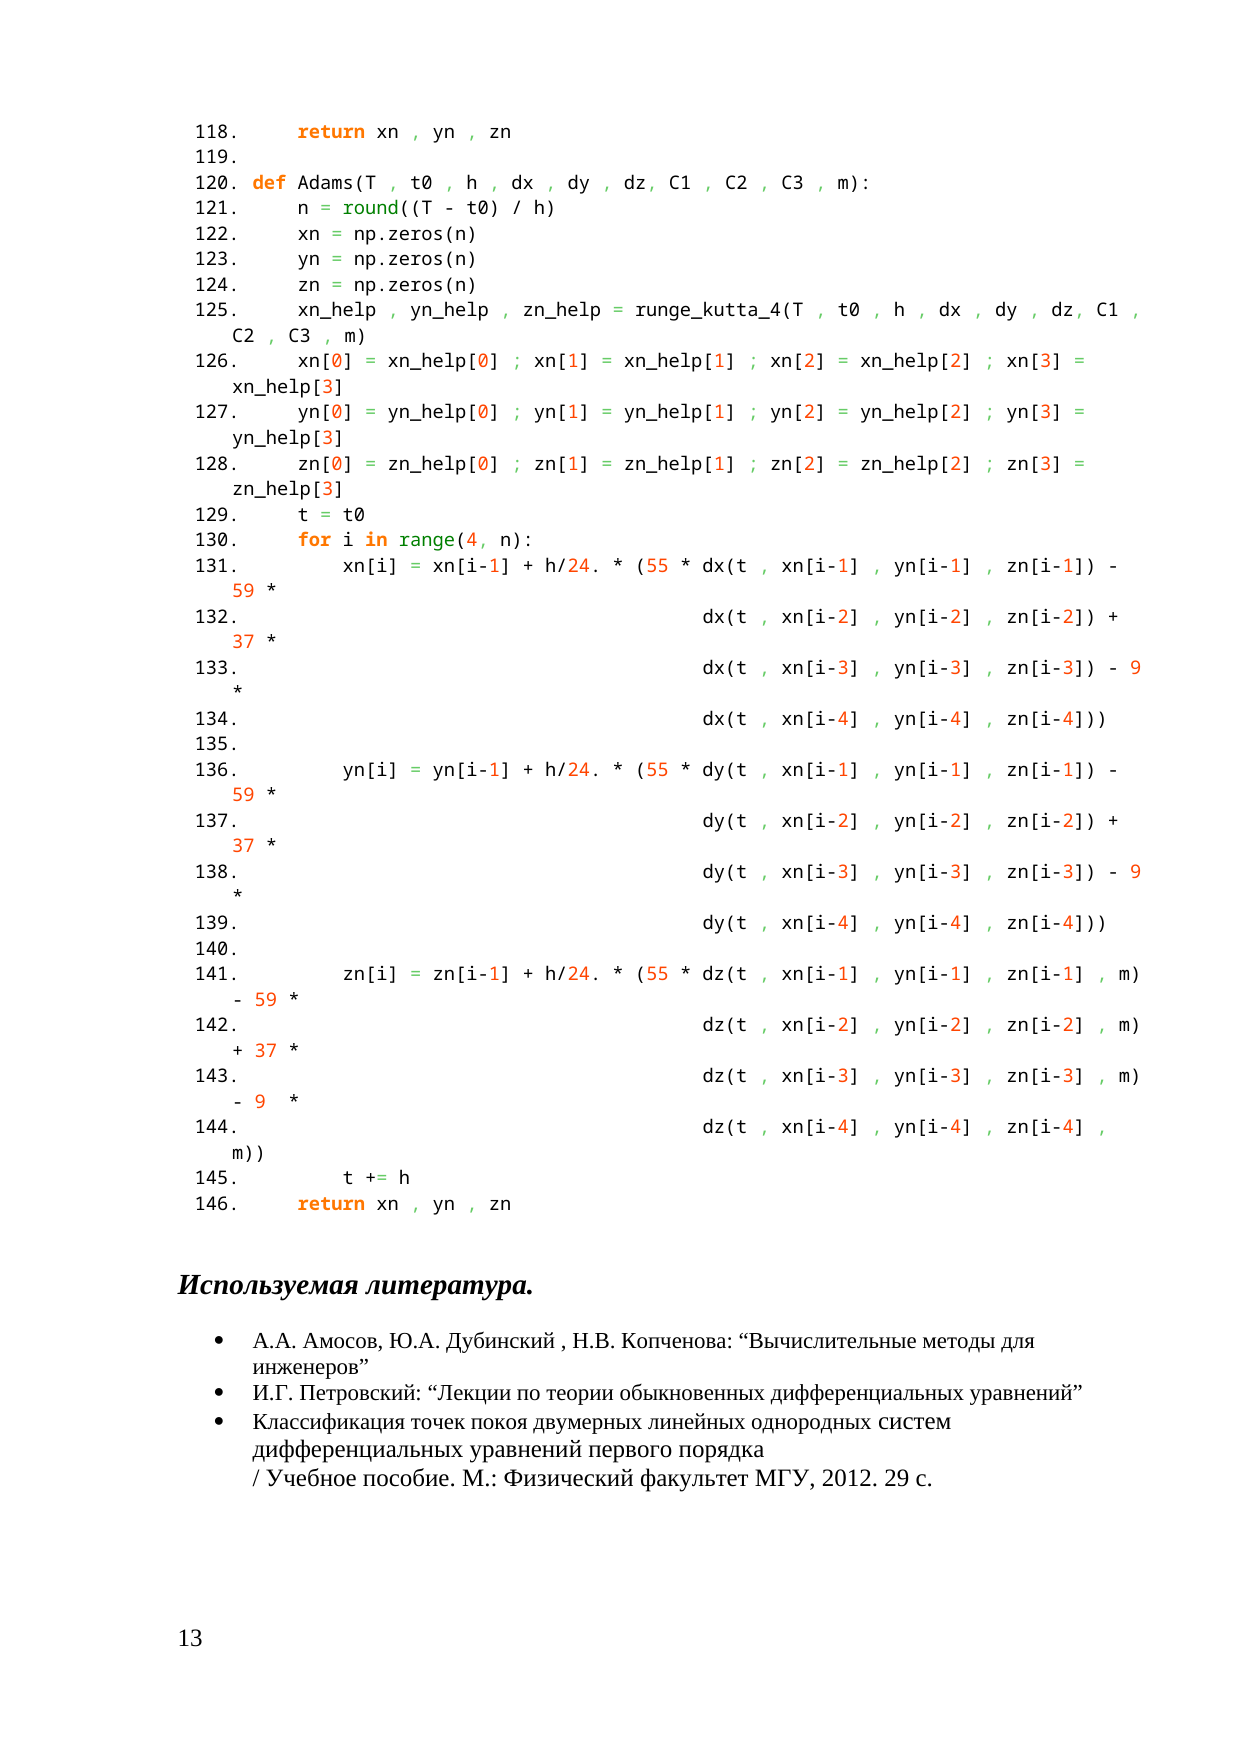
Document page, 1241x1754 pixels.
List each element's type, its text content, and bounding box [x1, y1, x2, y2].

list xn[i] = xn[i-1] + h/24. * (55 * dx(t , xn[i-1] , yn[i-1] , zn[i-1]) - 59 * [194, 552, 1152, 603]
list dz(t , xn[i-2] , yn[i-2] , zn[i-2] , m) + 37 * [194, 1011, 1152, 1062]
list yn[i] = yn[i-1] + h/24. * (55 * dy(t , xn[i-1] , yn[i-1] , zn[i-1]) - 59 * [194, 756, 1152, 807]
list t += h [194, 1164, 1152, 1190]
list zn[i] = zn[i-1] + h/24. * (55 * dz(t , xn[i-1] , yn[i-1] , zn[i-1] , m) - 59 * [194, 960, 1152, 1011]
list return xn , yn , zn [194, 118, 1152, 144]
list zn[0] = zn_help[0] ; zn[1] = zn_help[1] ; zn[2] = zn_help[2] ; zn[3] = zn_help[3] [194, 450, 1152, 501]
list yn[0] = yn_help[0] ; yn[1] = yn_help[1] ; yn[2] = yn_help[2] ; yn[3] = yn_help[3] [194, 399, 1152, 450]
subtitle Используемая литература. [177, 1267, 1152, 1300]
list n = round((T - t0) / h) [194, 195, 1152, 220]
list xn_help , yn_help , zn_help = runge_kutta_4(T , t0 , h , dx , dy , dz, C1 , C2 , C3 , m) [194, 297, 1152, 348]
list И.Г. Петровский: “Лекции по теории обыкновенных дифференциальных уравнений” [215, 1379, 1152, 1406]
list zn = np.zeros(n) [194, 271, 1152, 297]
list dx(t , xn[i-2] , yn[i-2] , zn[i-2]) + 37 * [194, 603, 1152, 654]
list dz(t , xn[i-4] , yn[i-4] , zn[i-4] , m)) [194, 1113, 1152, 1164]
list А.А. Амосов, Ю.А. Дубинский , Н.В. Копченова: “Вычислительные методы для инженеров” [215, 1327, 1152, 1379]
list dx(t , xn[i-4] , yn[i-4] , zn[i-4])) [194, 705, 1152, 731]
list dy(t , xn[i-3] , yn[i-3] , zn[i-3]) - 9 * [194, 858, 1152, 909]
list dy(t , xn[i-2] , yn[i-2] , zn[i-2]) + 37 * [194, 807, 1152, 858]
list Классификация точек покоя двумерных линейных однородных систем дифференциальных уравнений первого порядка / Учебное пособие. М.: Физический факультет МГУ, 2012. 29 с. [215, 1406, 1152, 1492]
list t = t0 [194, 501, 1152, 526]
list yn = np.zeros(n) [194, 246, 1152, 271]
list xn = np.zeros(n) [194, 220, 1152, 246]
list xn[0] = xn_help[0] ; xn[1] = xn_help[1] ; xn[2] = xn_help[2] ; xn[3] = xn_help[3] [194, 348, 1152, 399]
list dx(t , xn[i-3] , yn[i-3] , zn[i-3]) - 9 * [194, 654, 1152, 705]
list return xn , yn , zn [194, 1190, 1152, 1216]
list dz(t , xn[i-3] , yn[i-3] , zn[i-3] , m) - 9 * [194, 1062, 1152, 1113]
list dy(t , xn[i-4] , yn[i-4] , zn[i-4])) [194, 909, 1152, 935]
list for i in range(4, n): [194, 526, 1152, 552]
list def Adams(T , t0 , h , dx , dy , dz, C1 , C2 , C3 , m): [194, 169, 1152, 195]
